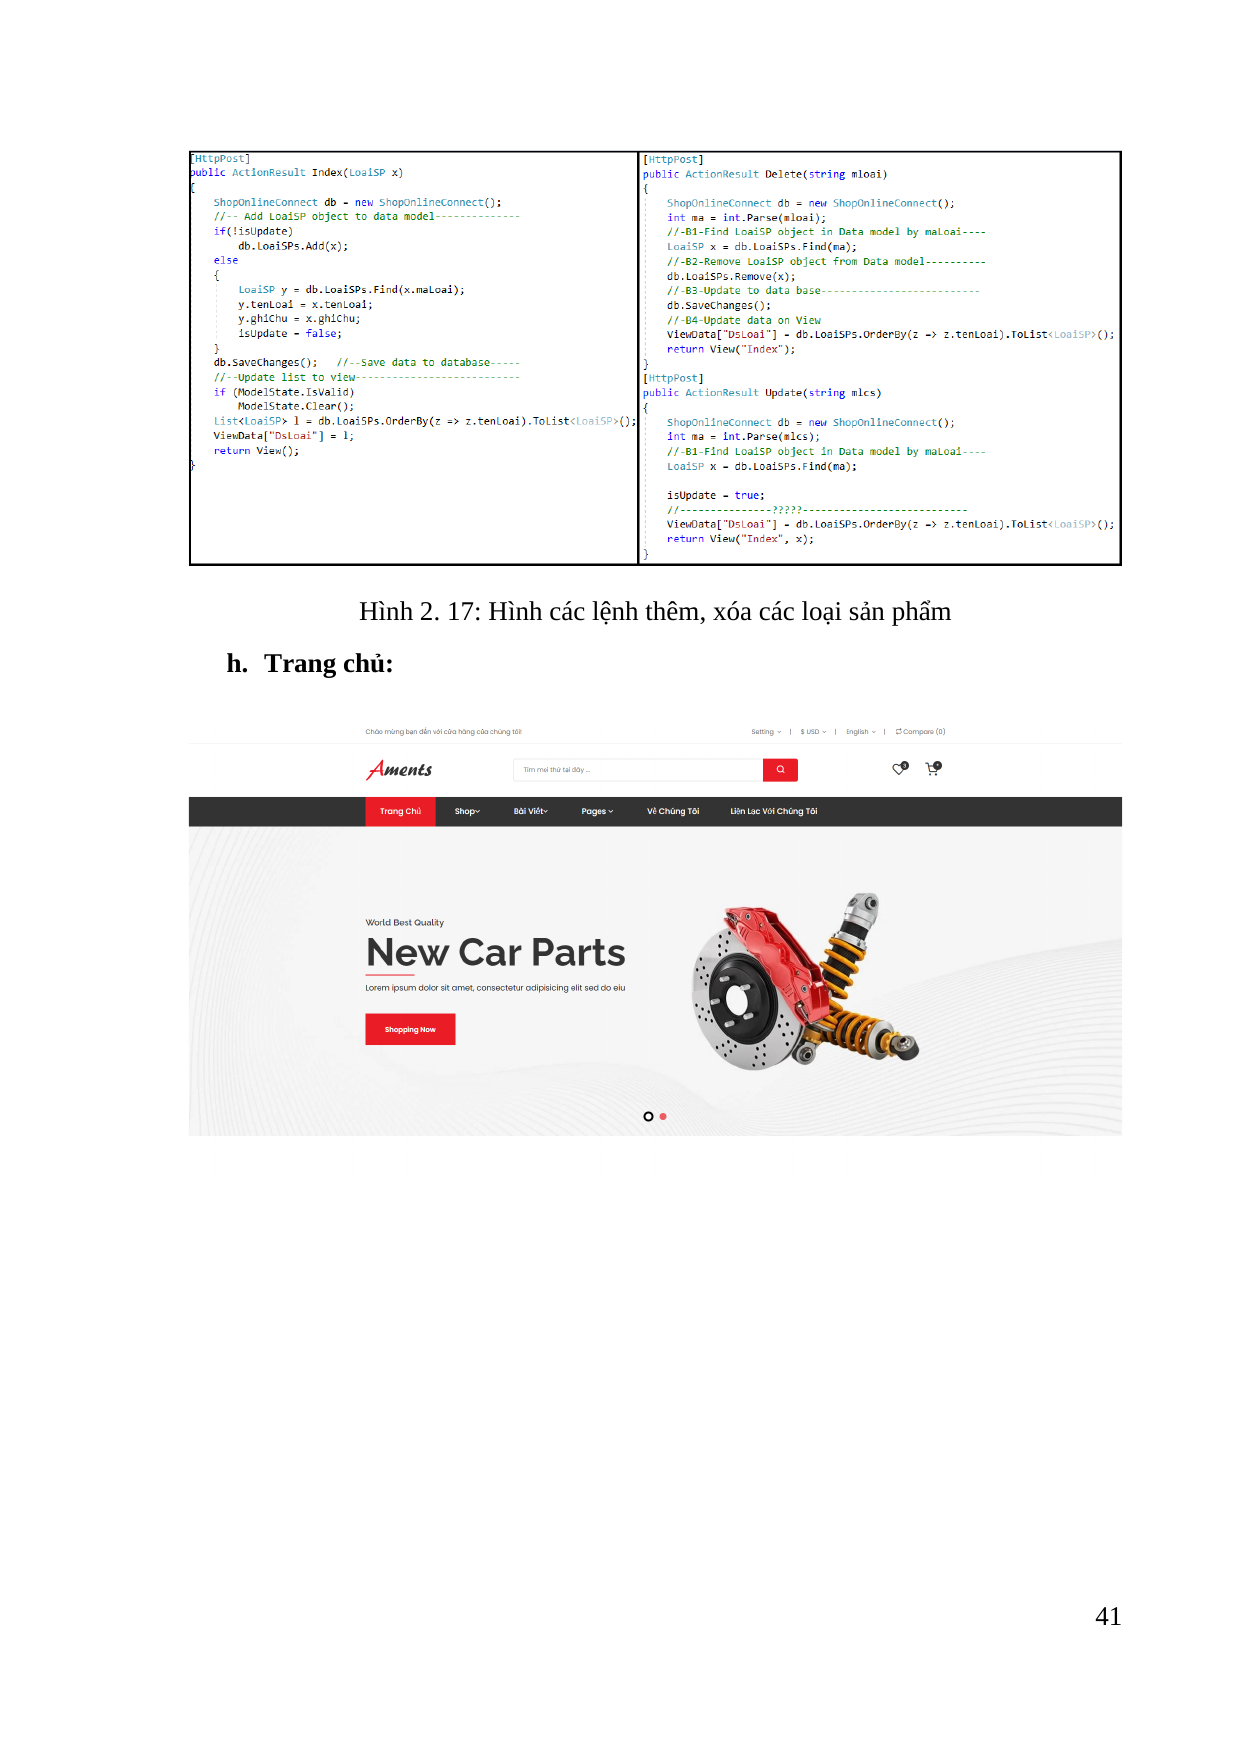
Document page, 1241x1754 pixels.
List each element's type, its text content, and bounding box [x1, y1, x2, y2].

subtitle Trang chủ: [226, 647, 1122, 678]
picture [188, 150, 1123, 567]
text Hình 2. 17: Hình các lệnh thêm, xóa các loại sản phẩm [189, 595, 1122, 626]
picture [188, 721, 1123, 1180]
